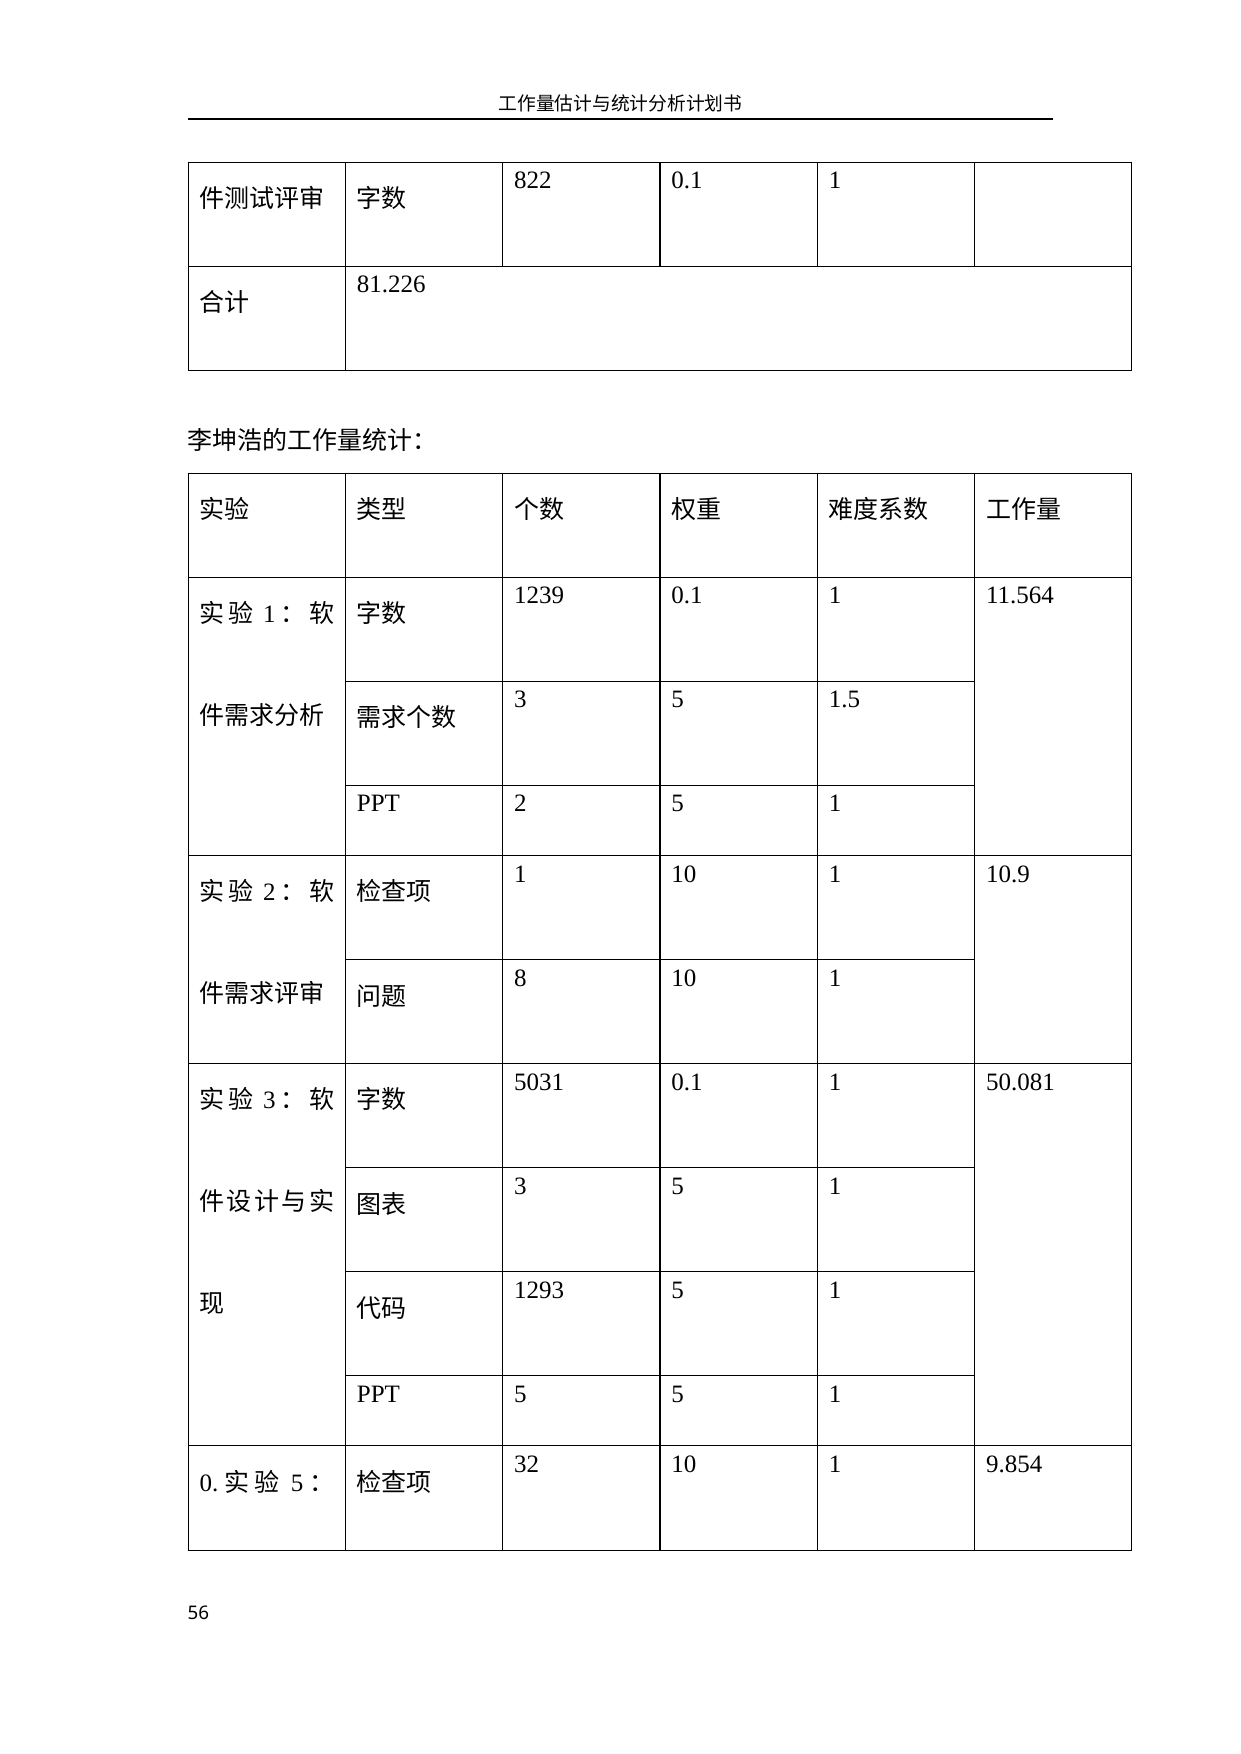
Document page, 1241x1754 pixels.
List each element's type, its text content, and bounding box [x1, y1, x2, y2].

text 李坤浩的工作量统计： [187, 405, 1053, 473]
table_header 类型 [346, 474, 502, 577]
table_cell PPT [346, 786, 502, 855]
table_cell 5 [661, 1376, 817, 1445]
table_cell 10 [661, 960, 817, 1063]
table_cell PPT [346, 1376, 502, 1445]
table_cell 检查项 [346, 856, 502, 959]
table_cell 问题 [346, 960, 502, 1063]
table_cell 1239 [503, 578, 659, 681]
table_cell 1 [818, 1272, 974, 1375]
table_cell 实验1：软件需求分析 [189, 578, 345, 855]
table_cell 3 [503, 682, 659, 785]
table_cell 检查项 [346, 1446, 502, 1549]
table_cell 0.1 [661, 578, 817, 681]
table_cell 1293 [503, 1272, 659, 1375]
table_cell 1 [818, 786, 974, 855]
table_cell 0.实验5：软件测试评审 [189, 1446, 345, 1549]
table_cell 10 [661, 1446, 817, 1549]
table_cell 8 [503, 960, 659, 1063]
table_cell 5 [661, 786, 817, 855]
table_cell 50.081 [975, 1064, 1131, 1445]
table_cell 1 [818, 856, 974, 959]
table_cell 5 [661, 1168, 817, 1271]
table_cell 10.9 [975, 856, 1131, 1063]
table_cell 实验2：软件需求评审 [189, 856, 345, 1063]
table_header 个数 [503, 474, 659, 577]
table_cell 字数 [346, 578, 502, 681]
table_cell 3 [503, 1168, 659, 1271]
table_cell 1 [818, 578, 974, 681]
table_cell 字数 [346, 1064, 502, 1167]
table_cell 11.564 [975, 578, 1131, 855]
table_cell 1 [818, 1168, 974, 1271]
table_header 权重 [661, 474, 817, 577]
table_cell 实验3：软件设计与实现 [189, 1064, 345, 1445]
table_cell 9.854 [975, 1446, 1131, 1549]
table_cell 合计 [189, 267, 345, 370]
table_cell 需求个数 [346, 682, 502, 785]
table_cell 822 [503, 163, 659, 266]
table_cell 0.1 [661, 1064, 817, 1167]
table_cell 5 [503, 1376, 659, 1445]
table_cell 81.226 [346, 267, 1131, 370]
table_cell 字数 [346, 163, 502, 266]
table_cell 1 [818, 1446, 974, 1549]
table_cell 5 [661, 1272, 817, 1375]
table_cell 图表 [346, 1168, 502, 1271]
table_cell 0.1 [661, 163, 817, 266]
table_cell 1.5 [818, 682, 974, 785]
table_header 实验 [189, 474, 345, 577]
table_cell 1 [503, 856, 659, 959]
table_cell 2 [503, 786, 659, 855]
table_cell 5031 [503, 1064, 659, 1167]
table_header 难度系数 [818, 474, 974, 577]
table_cell 1 [818, 1064, 974, 1167]
table_cell 10 [661, 856, 817, 959]
table_header 工作量 [975, 474, 1131, 577]
table_cell 代码 [346, 1272, 502, 1375]
table_cell 32 [503, 1446, 659, 1549]
table_cell 1 [818, 163, 974, 266]
table_cell 1 [818, 1376, 974, 1445]
table_cell 5 [661, 682, 817, 785]
table_cell 1 [818, 960, 974, 1063]
